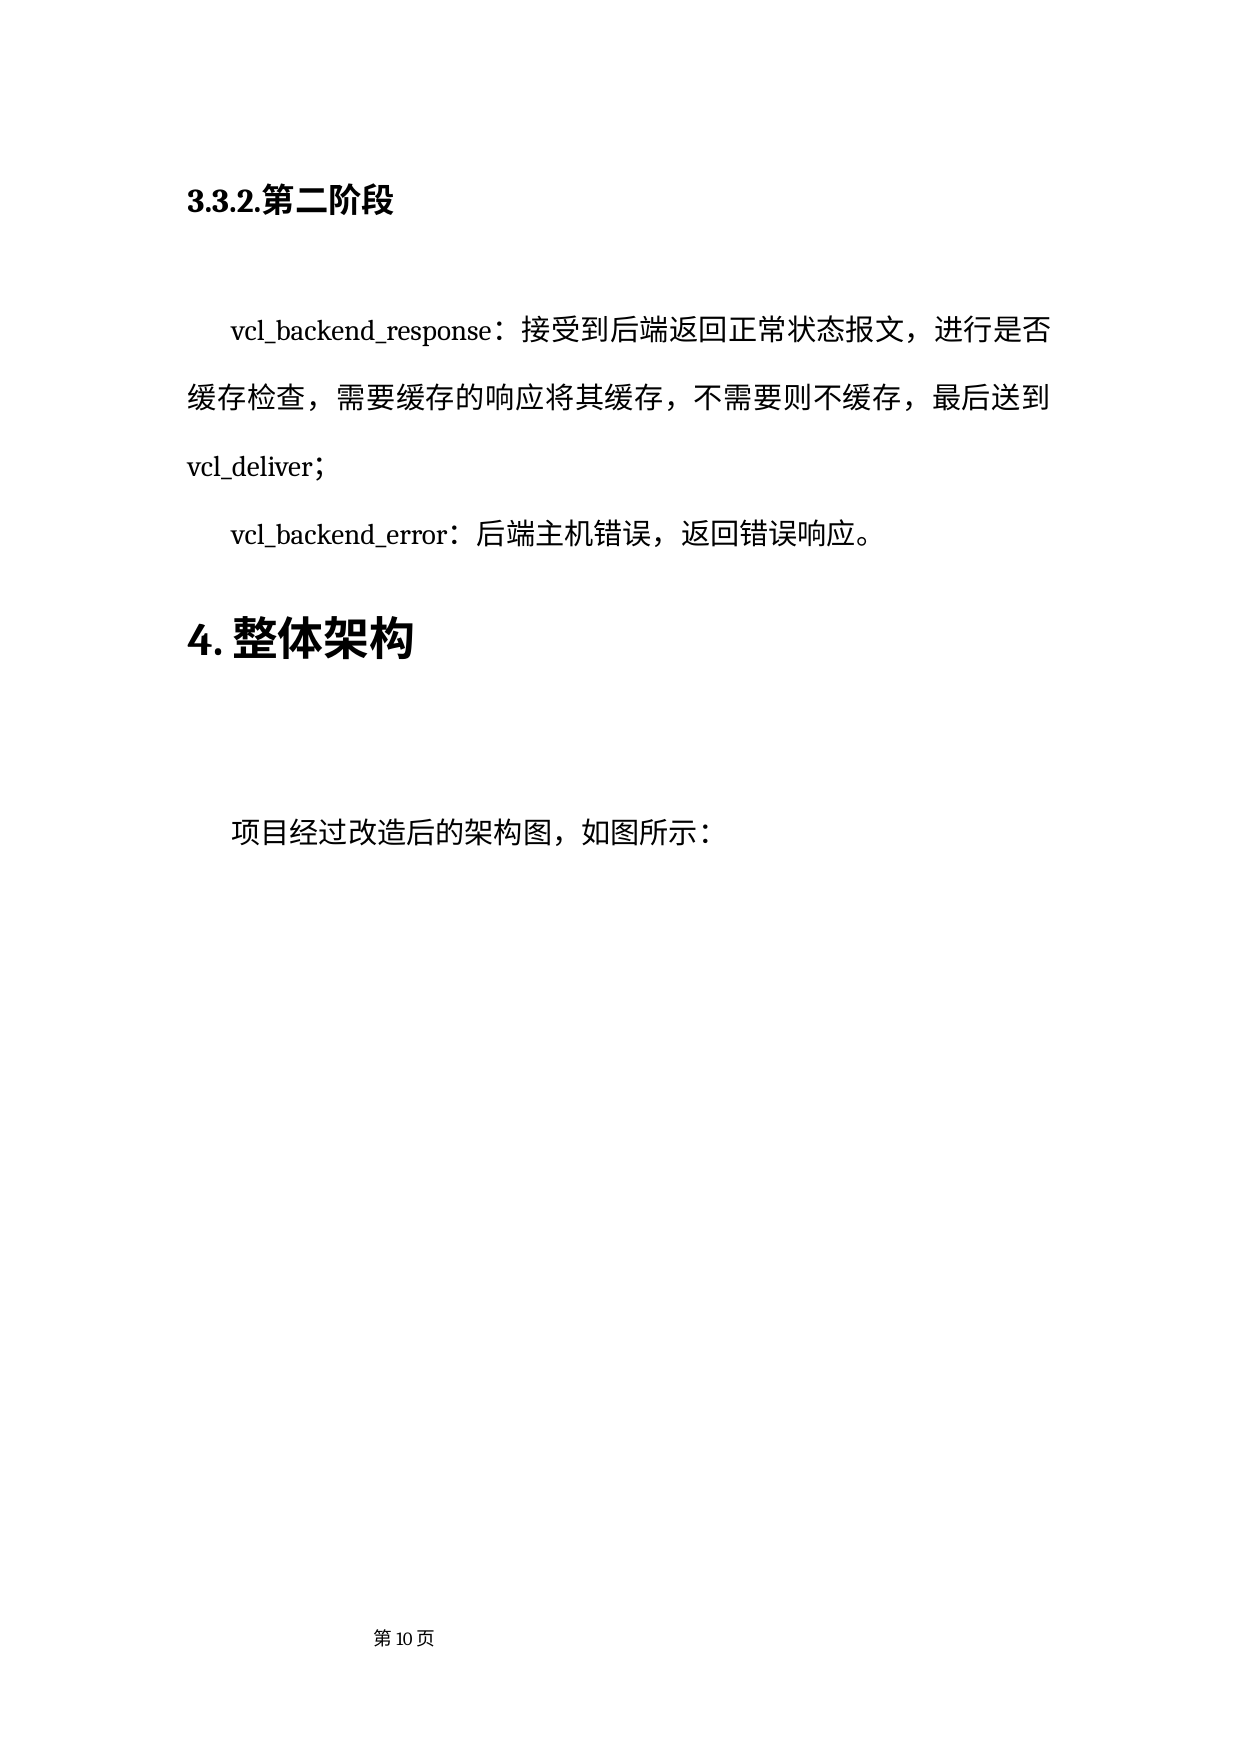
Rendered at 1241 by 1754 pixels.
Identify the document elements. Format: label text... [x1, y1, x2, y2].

text vcl_backend_response：接受到后端返回正常状态报文，进行是否缓存检查，需要缓存的响应将其缓存，不需要则不缓存，最后送到vcl_deliver； [187, 294, 1053, 498]
subtitle 整体架构 [187, 601, 1053, 669]
text vcl_backend_error：后端主机错误，返回错误响应。 [187, 498, 1053, 566]
text 项目经过改造后的架构图，如图所示： [231, 797, 1053, 865]
subtitle 第二阶段 [187, 164, 1053, 232]
